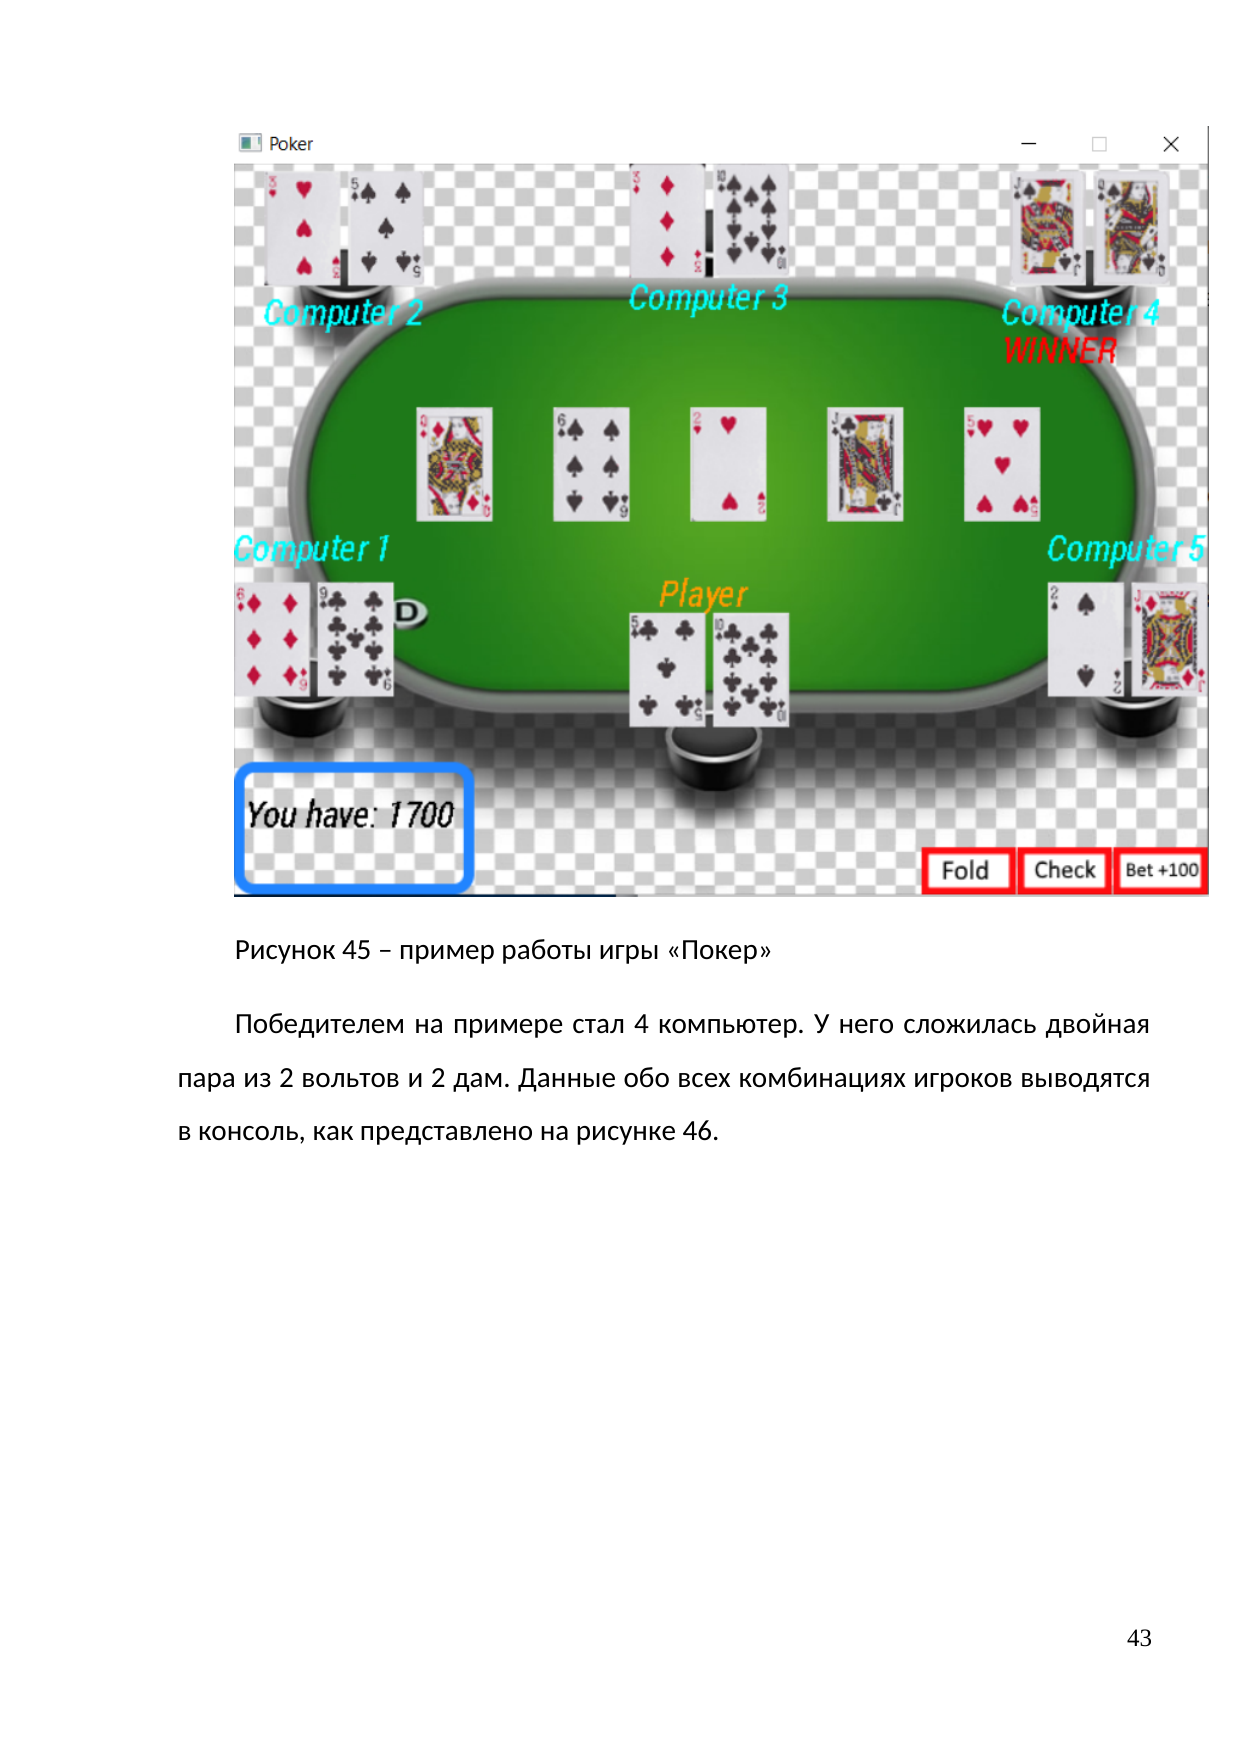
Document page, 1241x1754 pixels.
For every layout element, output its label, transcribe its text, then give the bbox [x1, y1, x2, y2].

text Рисунок 45 – пример работы игры «Покер» [177, 931, 1152, 967]
text Победителем на примере стал 4 компьютер. У него сложилась двойная пара из 2 вольтов и 2 дам. Данные обо всех комбинациях игроков выводятся в консоль, как представлено на рисунке 46. [177, 1006, 1152, 1148]
picture [234, 126, 1209, 897]
